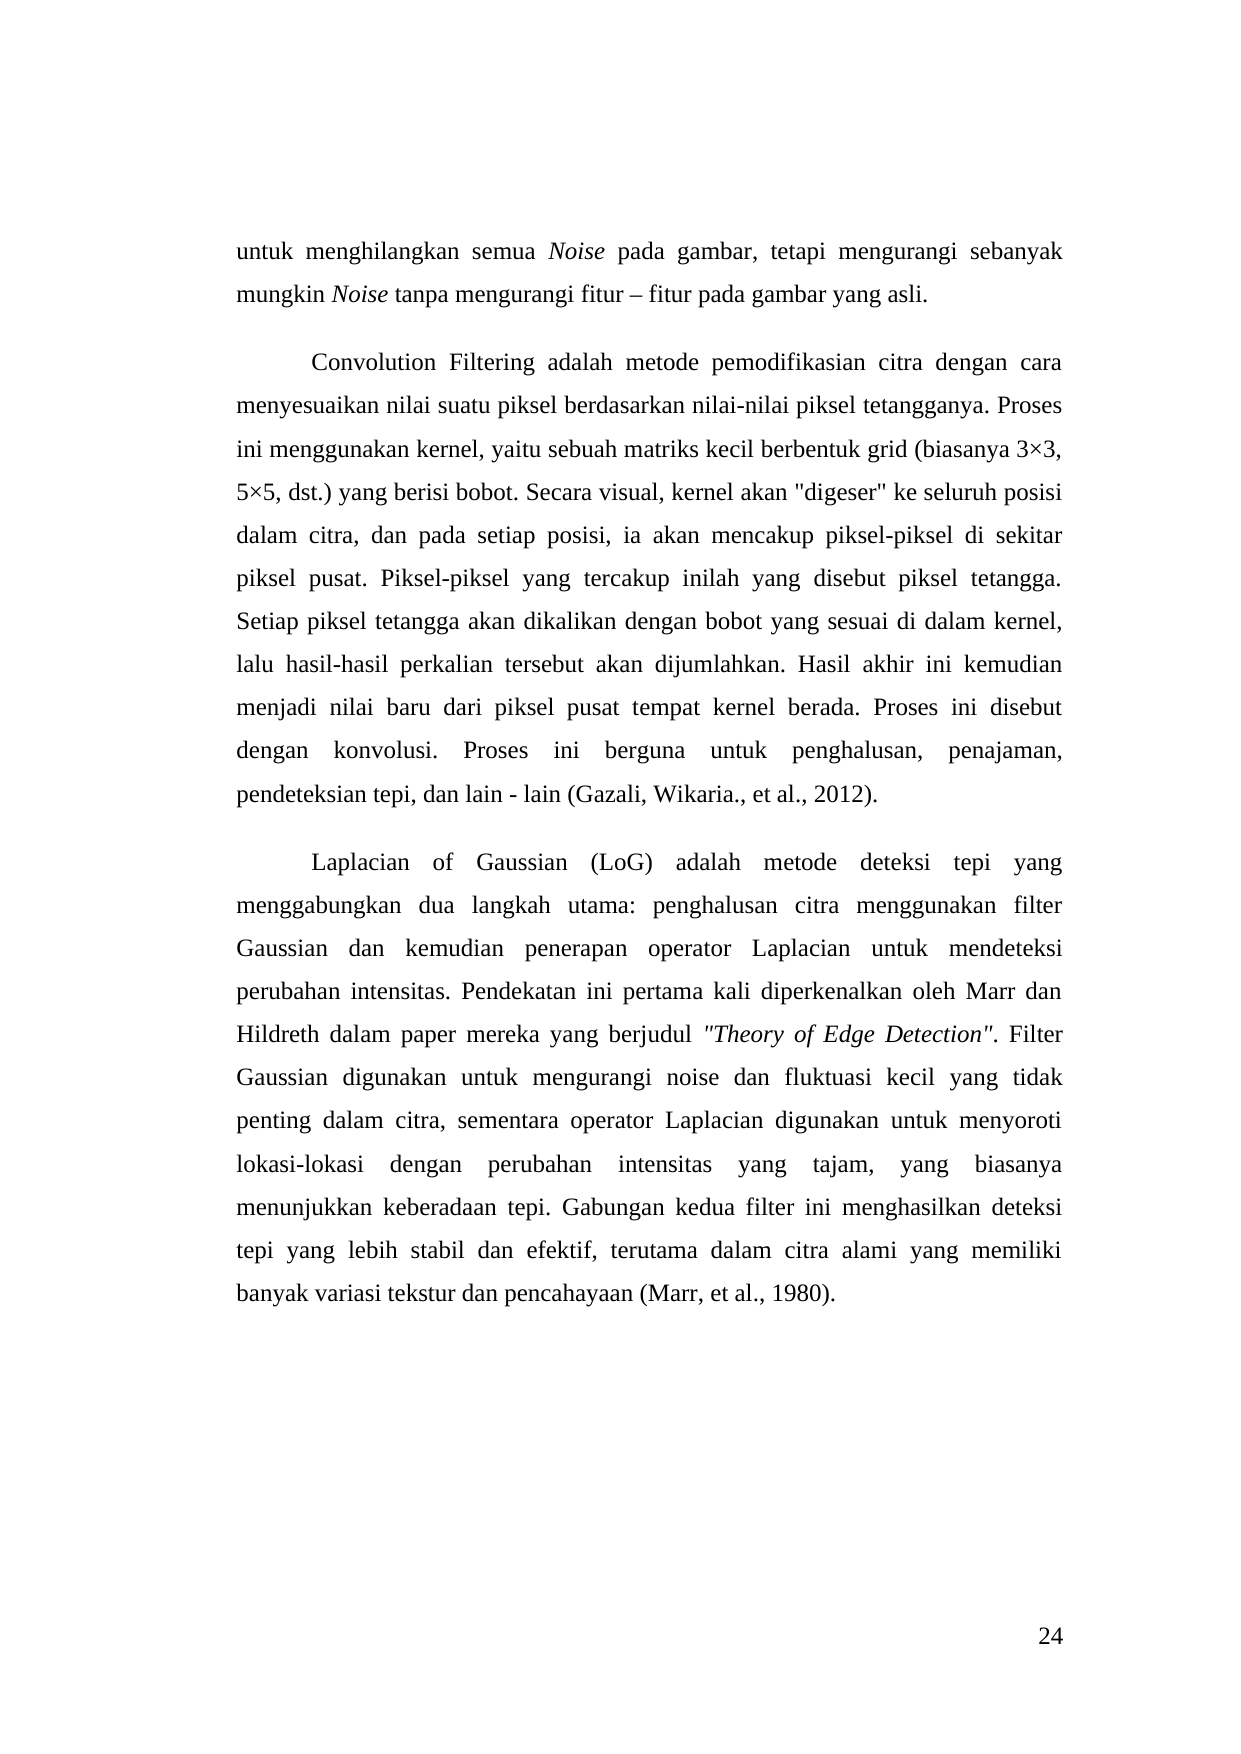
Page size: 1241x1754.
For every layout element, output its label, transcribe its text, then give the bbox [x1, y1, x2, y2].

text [236, 236, 1063, 308]
text Laplacian of Gaussian (LoG) adalah metode deteksi tepi yang menggabungkan dua langkah utama: penghalusan citra menggunakan filter Gaussian dan kemudian penerapan operator Laplacian untuk mendeteksi perubahan intensitas. Pendekatan ini pertama kali diperkenalkan oleh Marr dan Hildreth dalam paper mereka yang berjudul "Theory of Edge Detection". Filter Gaussian digunakan untuk mengurangi noise dan fluktuasi kecil yang tidak penting dalam citra, sementara operator Laplacian digunakan untuk menyoroti lokasi-lokasi dengan perubahan intensitas yang tajam, yang biasanya menunjukkan keberadaan tepi. Gabungan kedua filter ini menghasilkan deteksi tepi yang lebih stabil dan efektif, terutama dalam citra alami yang memiliki banyak variasi tekstur dan pencahayaan (Marr, et al., 1980). [236, 847, 1063, 1307]
text Convolution Filtering adalah metode pemodifikasian citra dengan cara menyesuaikan nilai suatu piksel berdasarkan nilai-nilai piksel tetangganya. Proses ini menggunakan kernel, yaitu sebuah matriks kecil berbentuk grid (biasanya 3×3, 5×5, dst.) yang berisi bobot. Secara visual, kernel akan "digeser" ke seluruh posisi dalam citra, dan pada setiap posisi, ia akan mencakup piksel-piksel di sekitar piksel pusat. Piksel-piksel yang tercakup inilah yang disebut piksel tetangga. Setiap piksel tetangga akan dikalikan dengan bobot yang sesuai di dalam kernel, lalu hasil-hasil perkalian tersebut akan dijumlahkan. Hasil akhir ini kemudian menjadi nilai baru dari piksel pusat tempat kernel berada. Proses ini disebut dengan konvolusi. Proses ini berguna untuk penghalusan, penajaman, pendeteksian tepi, dan lain - lain (Gazali, Wikaria., et al., 2012). [236, 347, 1063, 807]
